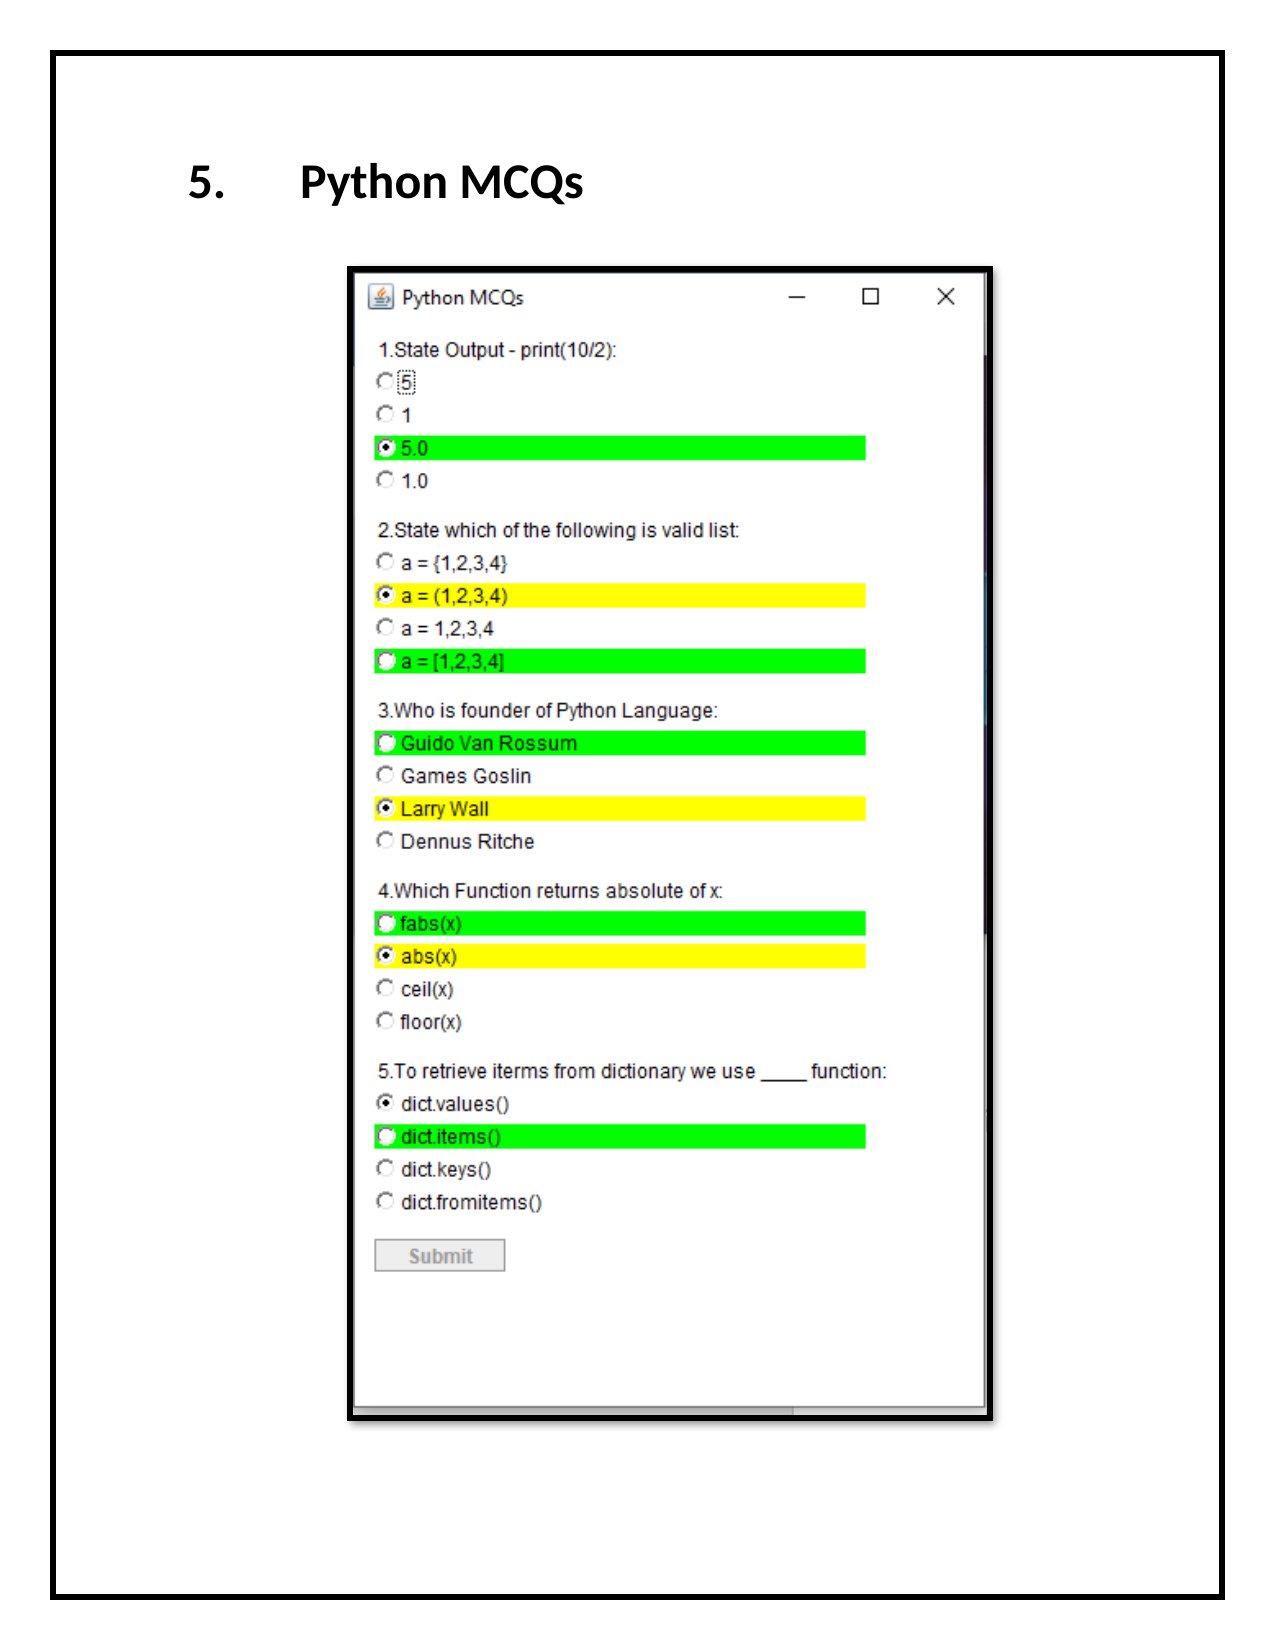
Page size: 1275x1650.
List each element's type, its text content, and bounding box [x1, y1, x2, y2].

list Python MCQs [187, 150, 1125, 211]
picture [353, 272, 987, 1415]
